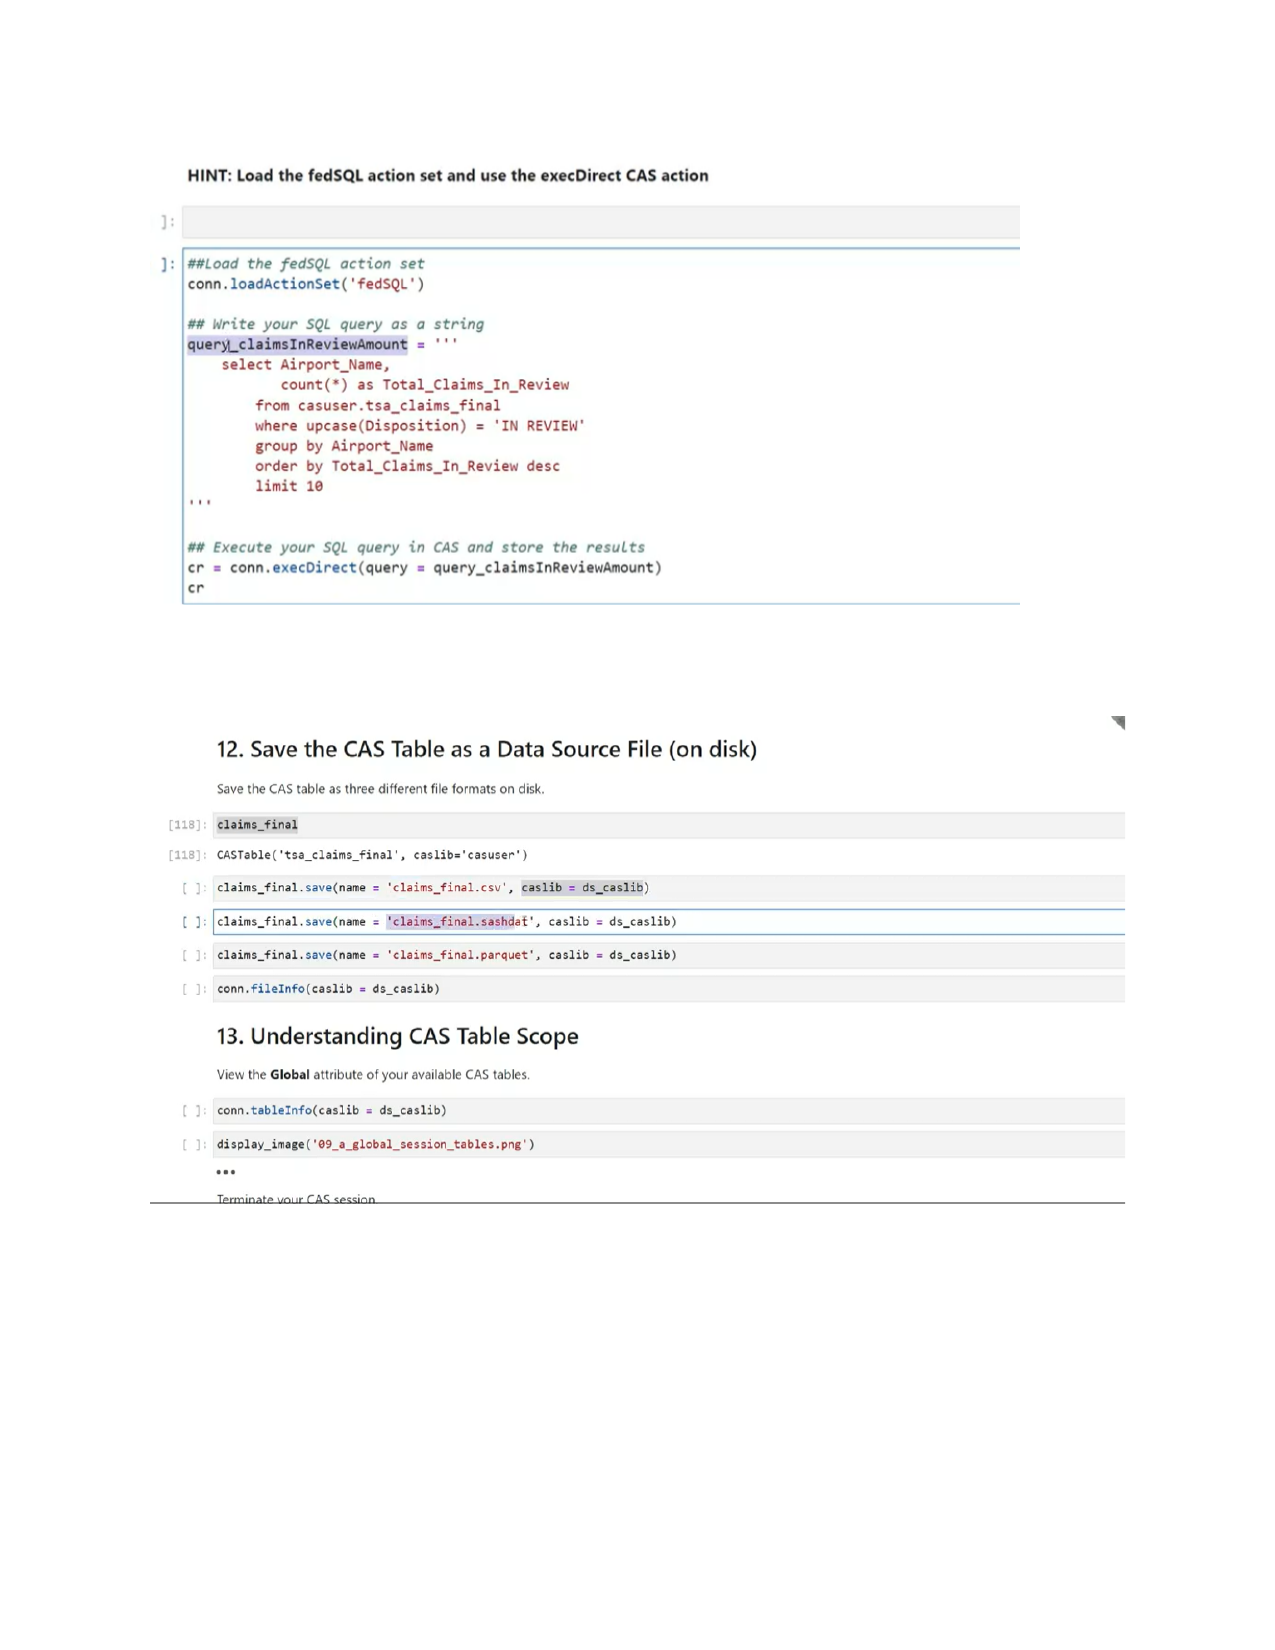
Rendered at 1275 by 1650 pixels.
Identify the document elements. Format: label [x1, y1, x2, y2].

picture [150, 716, 1125, 1204]
picture [150, 150, 1020, 605]
